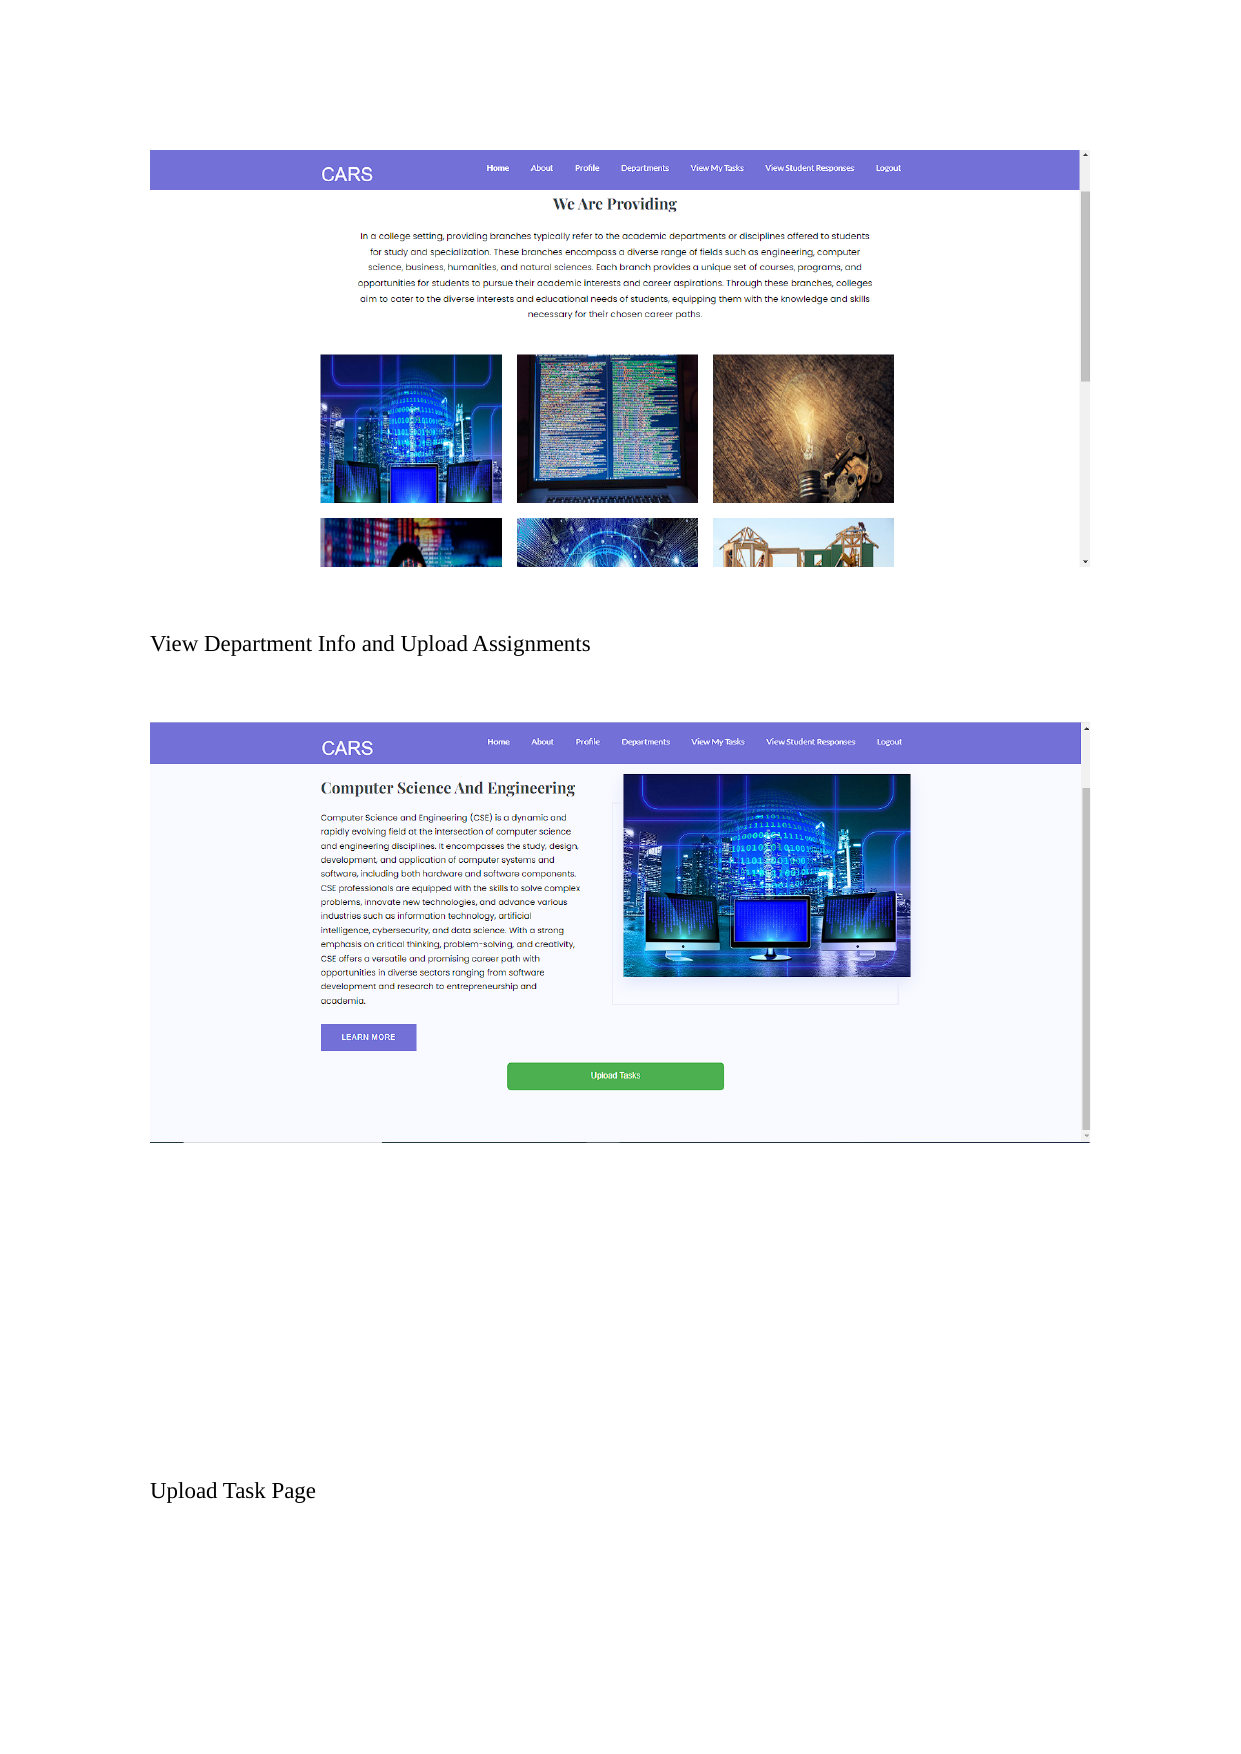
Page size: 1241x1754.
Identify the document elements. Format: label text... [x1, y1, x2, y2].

picture [150, 720, 1091, 1143]
picture [150, 150, 1091, 567]
text Upload Task Page [150, 1477, 1090, 1503]
picture [440, 561, 453, 567]
text View Department Info and Upload Assignments [150, 630, 1090, 657]
